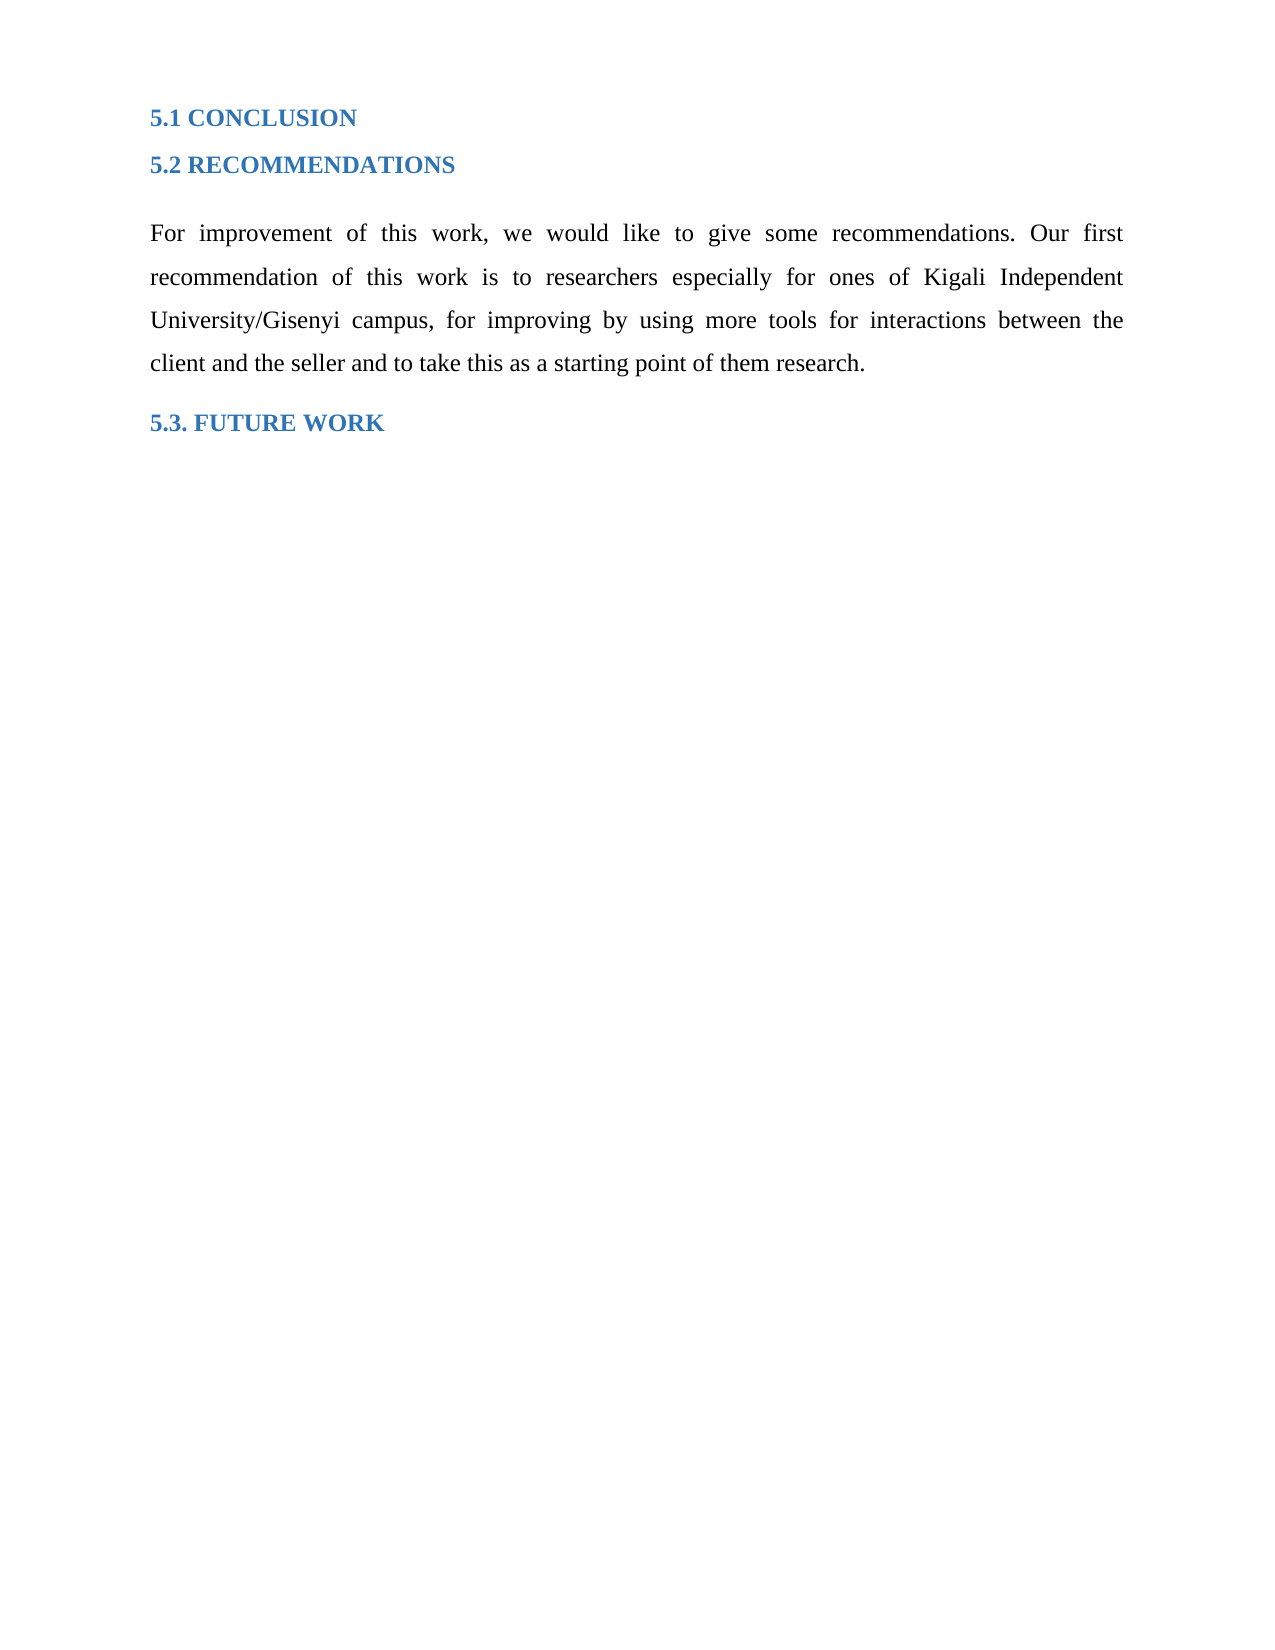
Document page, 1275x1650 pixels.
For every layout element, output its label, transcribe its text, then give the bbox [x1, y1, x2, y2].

text 5.2 RECOMMENDATIONS [150, 150, 1125, 179]
text 5.3. FUTURE WORK [150, 408, 1125, 436]
text For improvement of this work, we would like to give some recommendations. Our first recommendation of this work is to researchers especially for ones of Kigali Independent University/Gisenyi campus, for improving by using more tools for interactions between the client and the seller and to take this as a starting point of them research. [150, 218, 1125, 377]
text 5.1 CONCLUSION [150, 103, 1125, 132]
